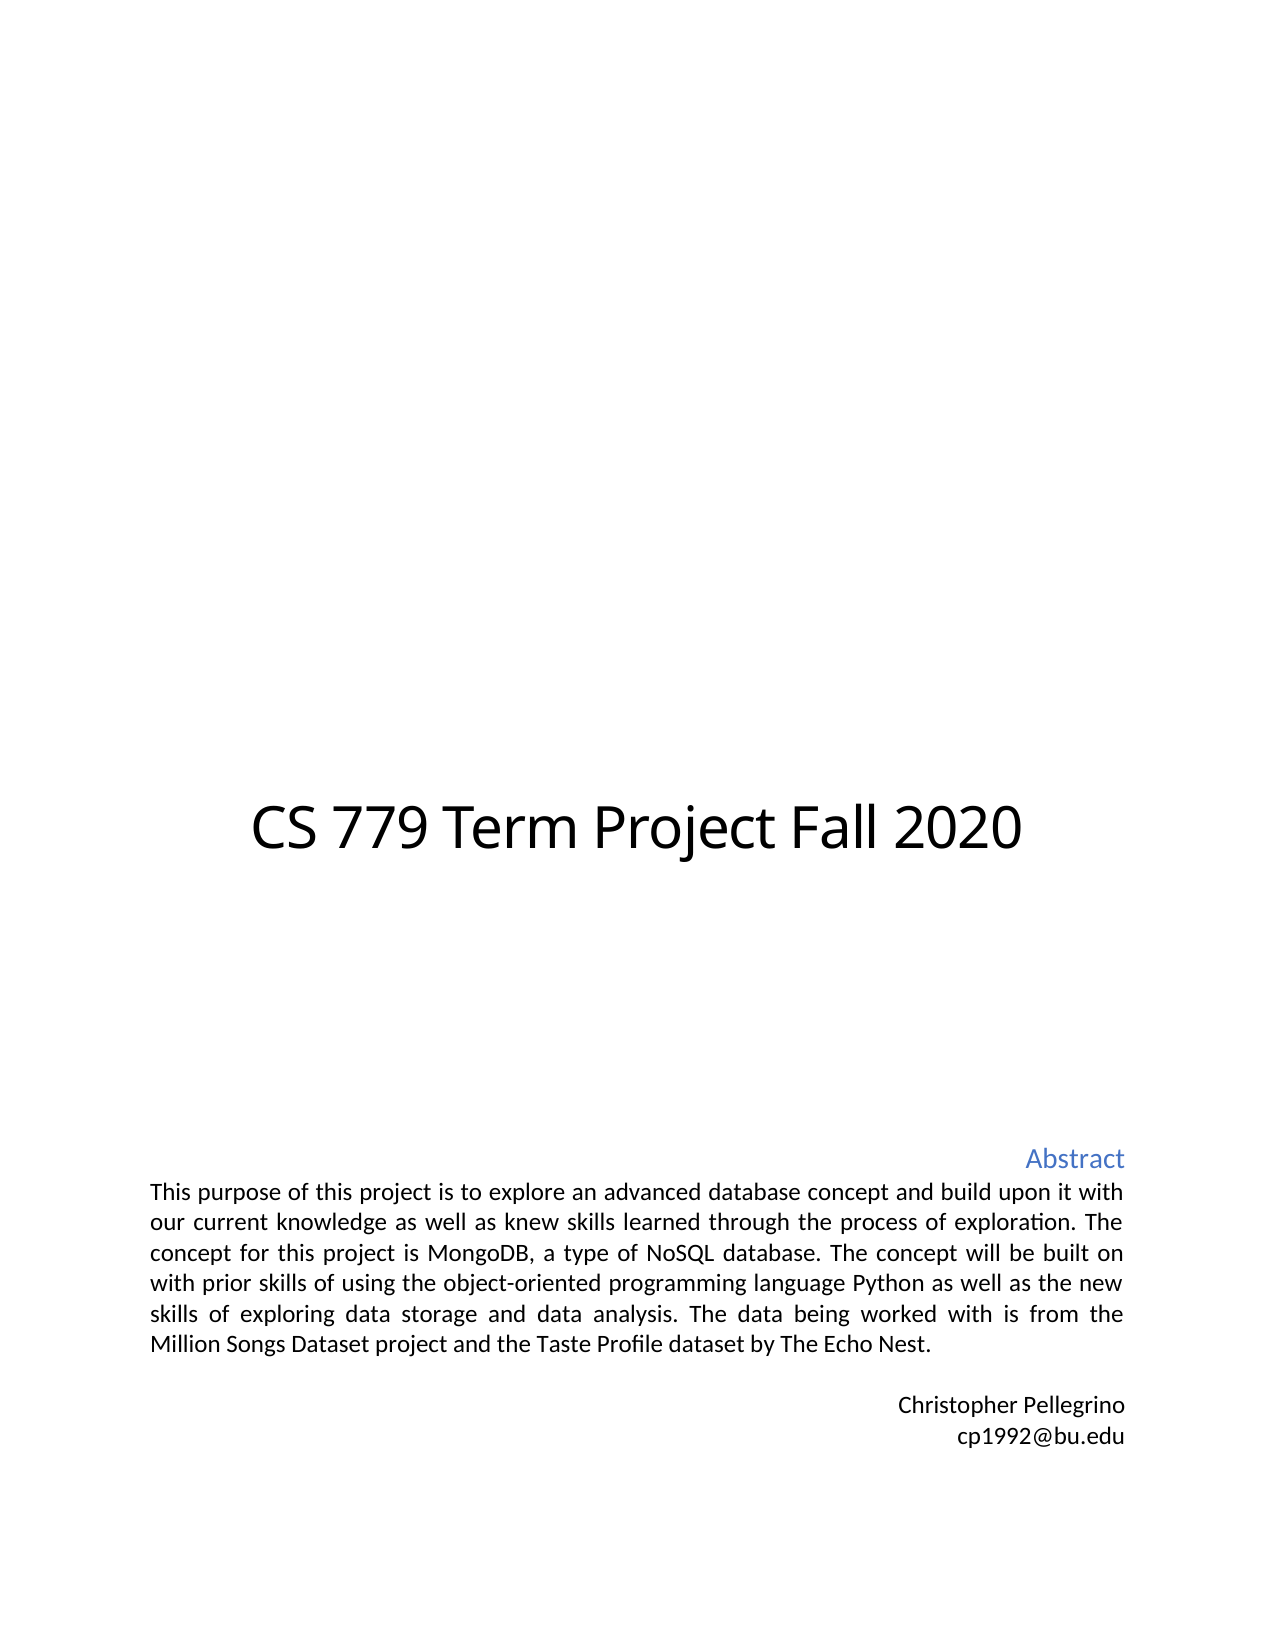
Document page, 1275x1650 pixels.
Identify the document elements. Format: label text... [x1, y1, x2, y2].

text This purpose of this project is to explore an advanced database concept and build upon it with our current knowledge as well as knew skills learned through the process of exploration. The concept for this project is MongoDB, a type of NoSQL database. The concept will be built on with prior skills of using the object-oriented programming language Python as well as the new skills of exploring data storage and data analysis. The data being worked with is from the Million Songs Dataset project and the Taste Profile dataset by The Echo Nest. [150, 1176, 1125, 1359]
title CS 779 Term Project Fall 2020 [150, 786, 1125, 865]
text Abstract [150, 1140, 1125, 1176]
text Christopher Pellegrino [150, 1389, 1125, 1420]
text cp1992@bu.edu [150, 1420, 1125, 1450]
